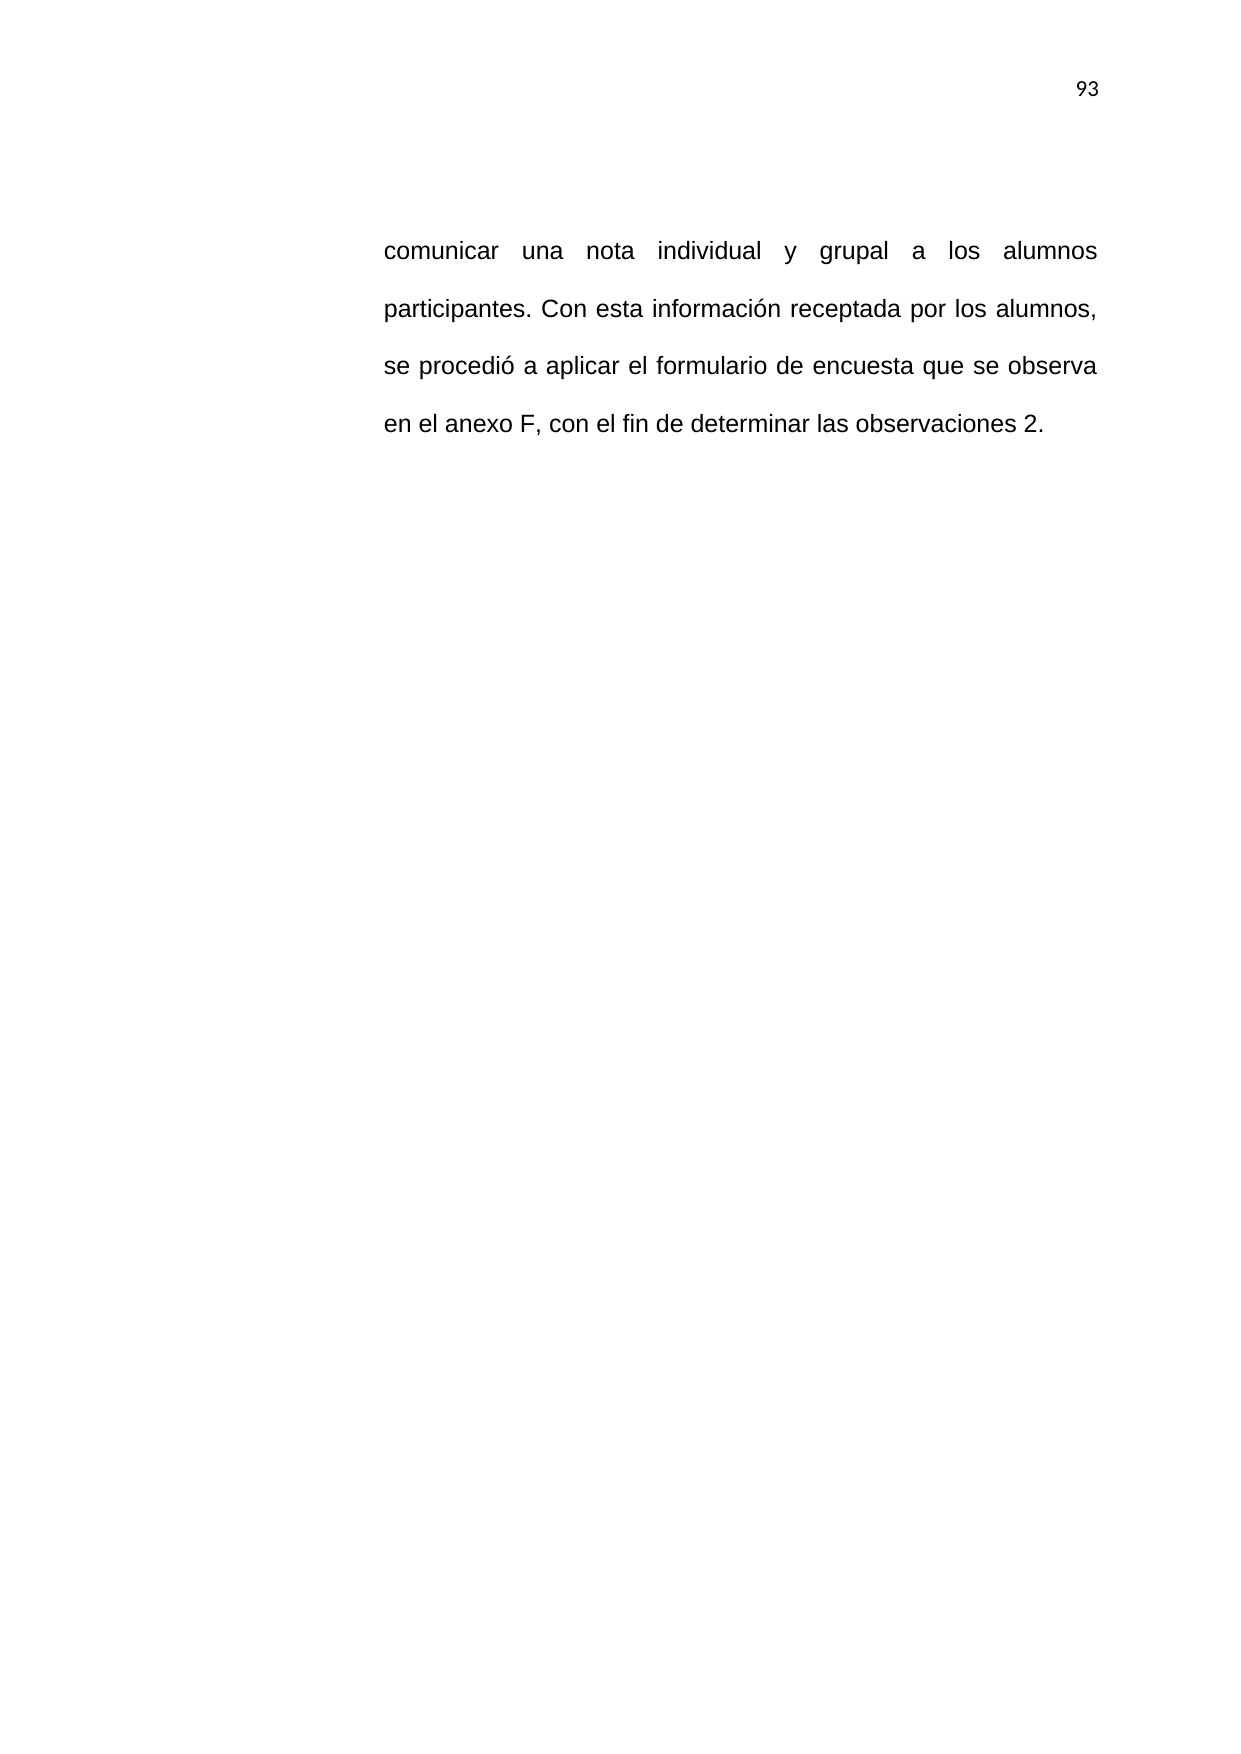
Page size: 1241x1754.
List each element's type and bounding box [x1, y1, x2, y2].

text [384, 236, 1098, 437]
